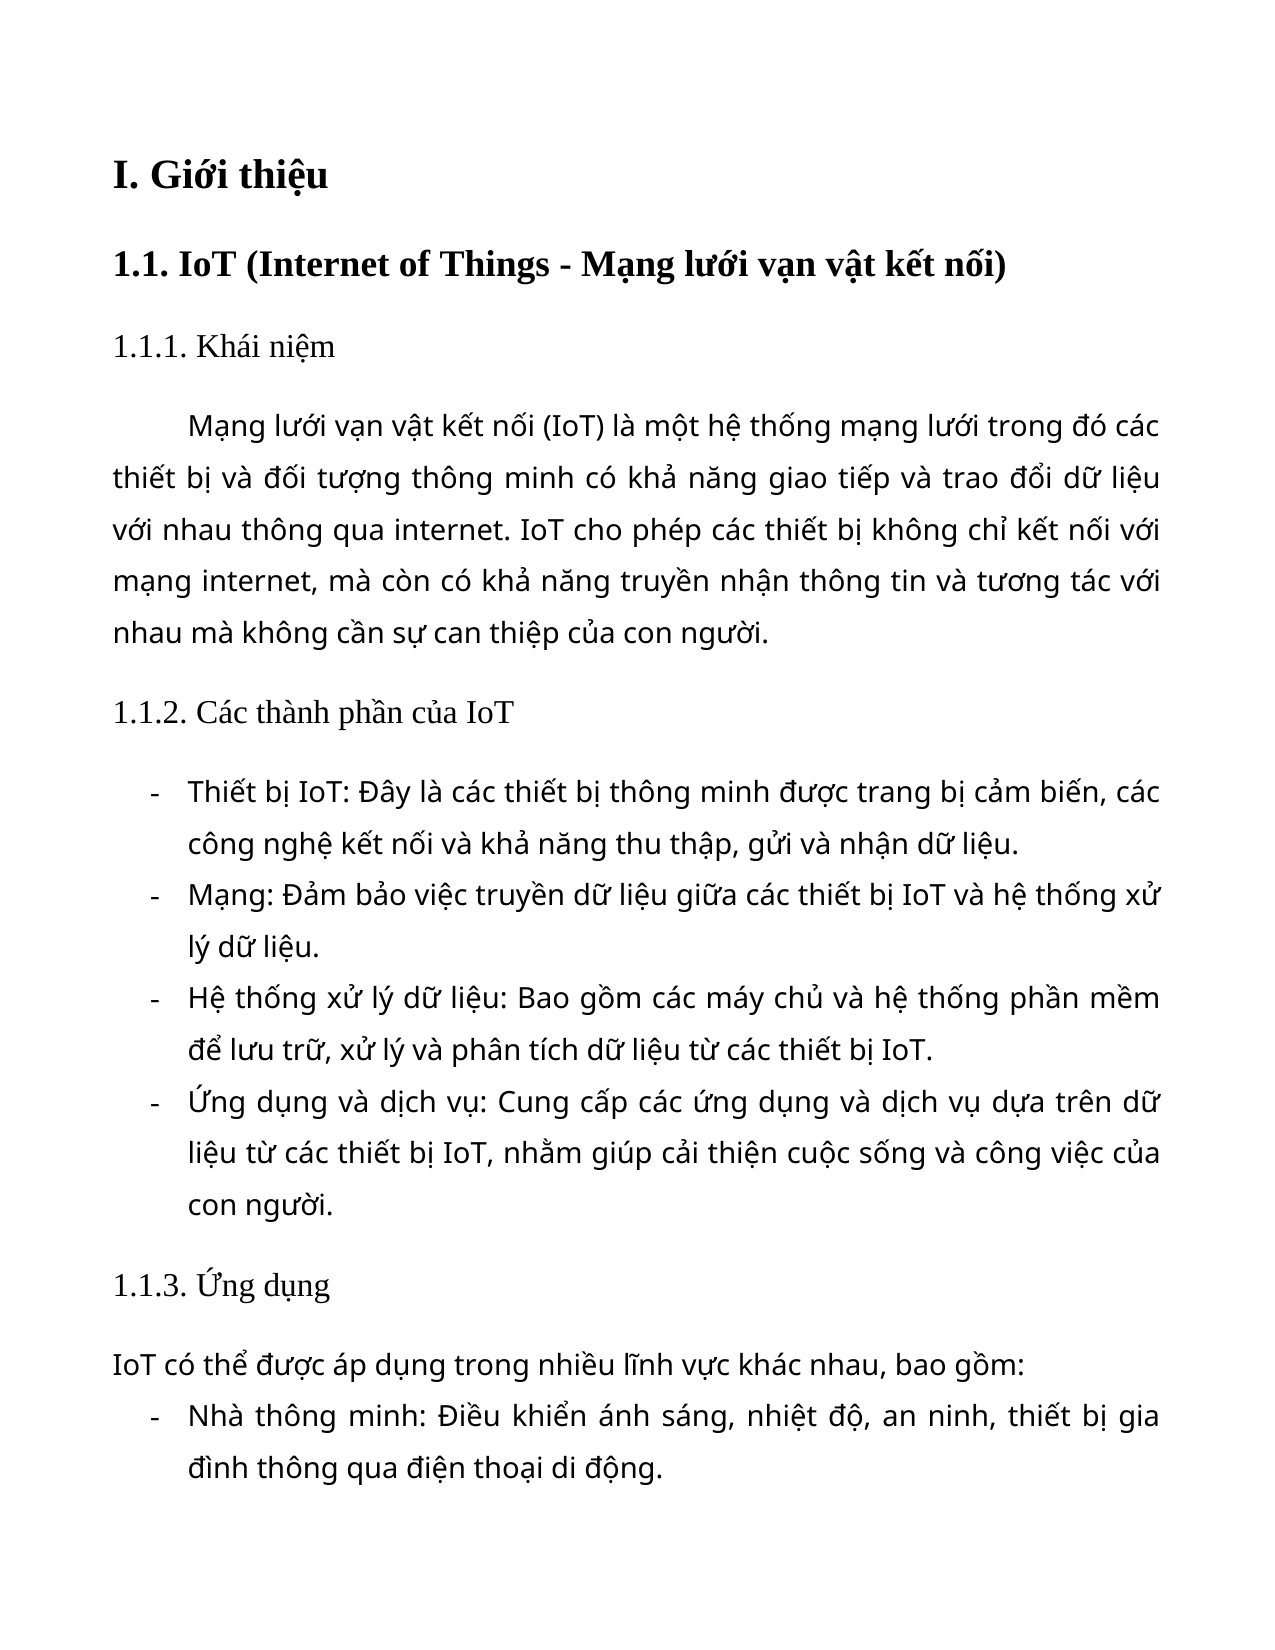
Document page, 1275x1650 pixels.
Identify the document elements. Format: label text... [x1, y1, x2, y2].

subtitle 1.1.3. Ứng dụng [112, 1265, 1162, 1303]
list Mạng: Đảm bảo việc truyền dữ liệu giữa các thiết bị IoT và hệ thống xử lý dữ liệu. [150, 875, 1162, 966]
subtitle 1.1. IoT (Internet of Things - Mạng lưới vạn vật kết nối) [112, 241, 1162, 284]
subtitle 1.1.2. Các thành phần của IoT [112, 693, 1162, 731]
list Nhà thông minh: Điều khiển ánh sáng, nhiệt độ, an ninh, thiết bị gia đình thông qua điện thoại di động. [150, 1395, 1162, 1487]
list Ứng dụng và dịch vụ: Cung cấp các ứng dụng và dịch vụ dựa trên dữ liệu từ các thiết bị IoT, nhằm giúp cải thiện cuộc sống và công việc của con người. [150, 1081, 1162, 1224]
list Thiết bị IoT: Đây là các thiết bị thông minh được trang bị cảm biến, các công nghệ kết nối và khả năng thu thập, gửi và nhận dữ liệu. [150, 772, 1162, 863]
text Mạng lưới vạn vật kết nối (IoT) là một hệ thống mạng lưới trong đó các thiết bị và đối tượng thông minh có khả năng giao tiếp và trao đổi dữ liệu với nhau thông qua internet. IoT cho phép các thiết bị không chỉ kết nối với mạng internet, mà còn có khả năng truyền nhận thông tin và tương tác với nhau mà không cần sự can thiệp của con người. [112, 406, 1162, 652]
subtitle I. Giới thiệu [112, 150, 1162, 198]
subtitle 1.1.1. Khái niệm [112, 327, 1162, 365]
text IoT có thể được áp dụng trong nhiều lĩnh vực khác nhau, bao gồm: [112, 1344, 1162, 1383]
list Hệ thống xử lý dữ liệu: Bao gồm các máy chủ và hệ thống phần mềm để lưu trữ, xử lý và phân tích dữ liệu từ các thiết bị IoT. [150, 978, 1162, 1069]
